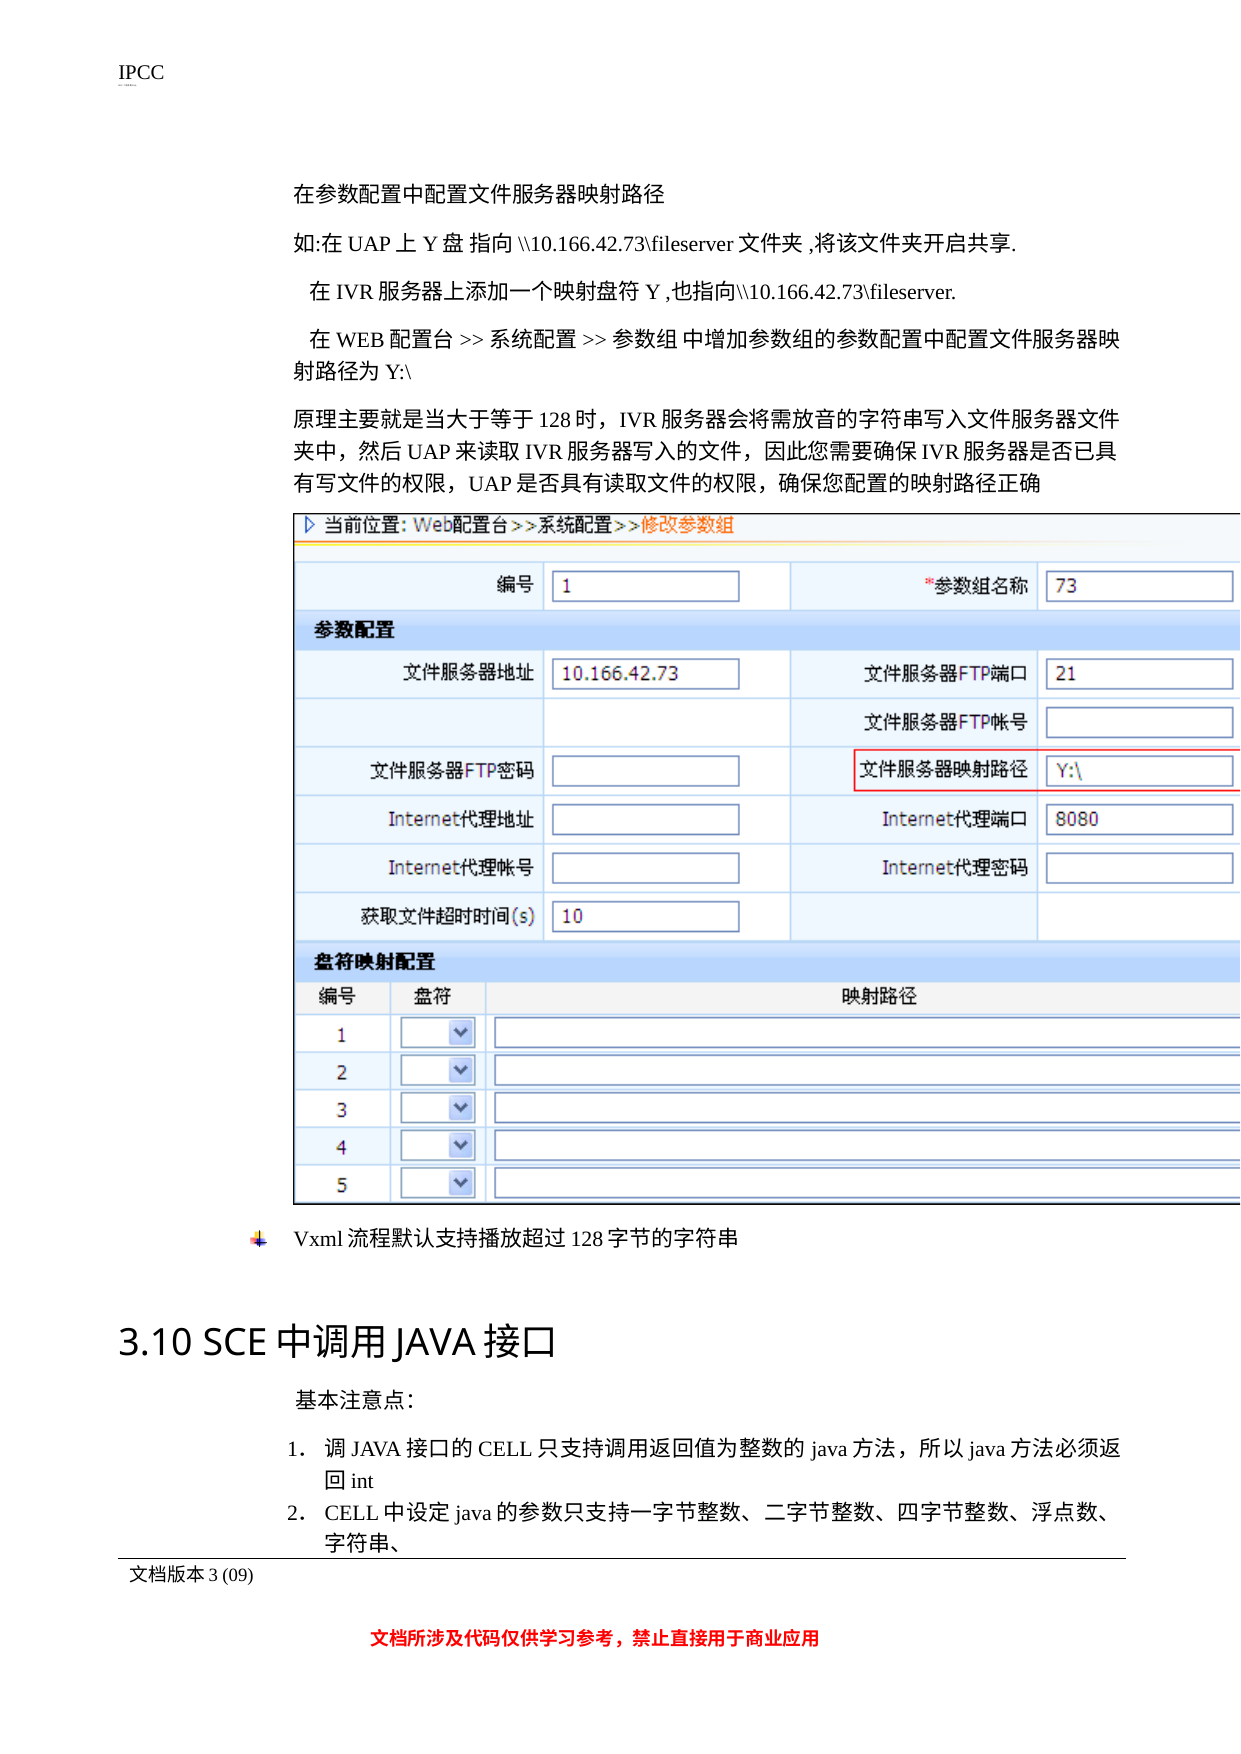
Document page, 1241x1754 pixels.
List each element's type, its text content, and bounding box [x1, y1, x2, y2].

list 调JAVA接口的CELL只支持调用返回值为整数的java方法，所以java方法必须返回int [287, 1431, 1122, 1494]
text 原理主要就是当大于等于128时，IVR服务器会将需放音的字符串写入文件服务器文件夹中，然后UAP来读取IVR服务器写入的文件，因此您需要确保IVR服务器是否已具有写文件的权限，UAP是否具有读取文件的权限，确保您配置的映射路径正确 [293, 402, 1122, 497]
text 在WEB配置台 >> 系统配置 >> 参数组 中增加参数组的参数配置中配置文件服务器映射路径为Y:\ [293, 322, 1122, 386]
subtitle SCE中调用JAVA接口 [118, 1315, 1122, 1366]
text 如:在UAP上 Y盘 指向 \\10.166.42.73\fileserver文件夹 ,将该文件夹开启共享. [293, 226, 1122, 257]
picture [250, 1229, 267, 1247]
list CELL中设定java的参数只支持一字节整数、二字节整数、四字节整数、浮点数、字符串、 [287, 1494, 1122, 1558]
text 在IVR服务器上添加一个映射盘符Y ,也指向\\10.166.42.73\fileserver. [293, 274, 1122, 306]
text 基本注意点： [295, 1383, 1122, 1414]
list Vxml流程默认支持播放超过128字节的字符串 [249, 1221, 1122, 1253]
picture [293, 513, 1241, 1205]
text 在参数配置中配置文件服务器映射路径 [293, 177, 1122, 209]
